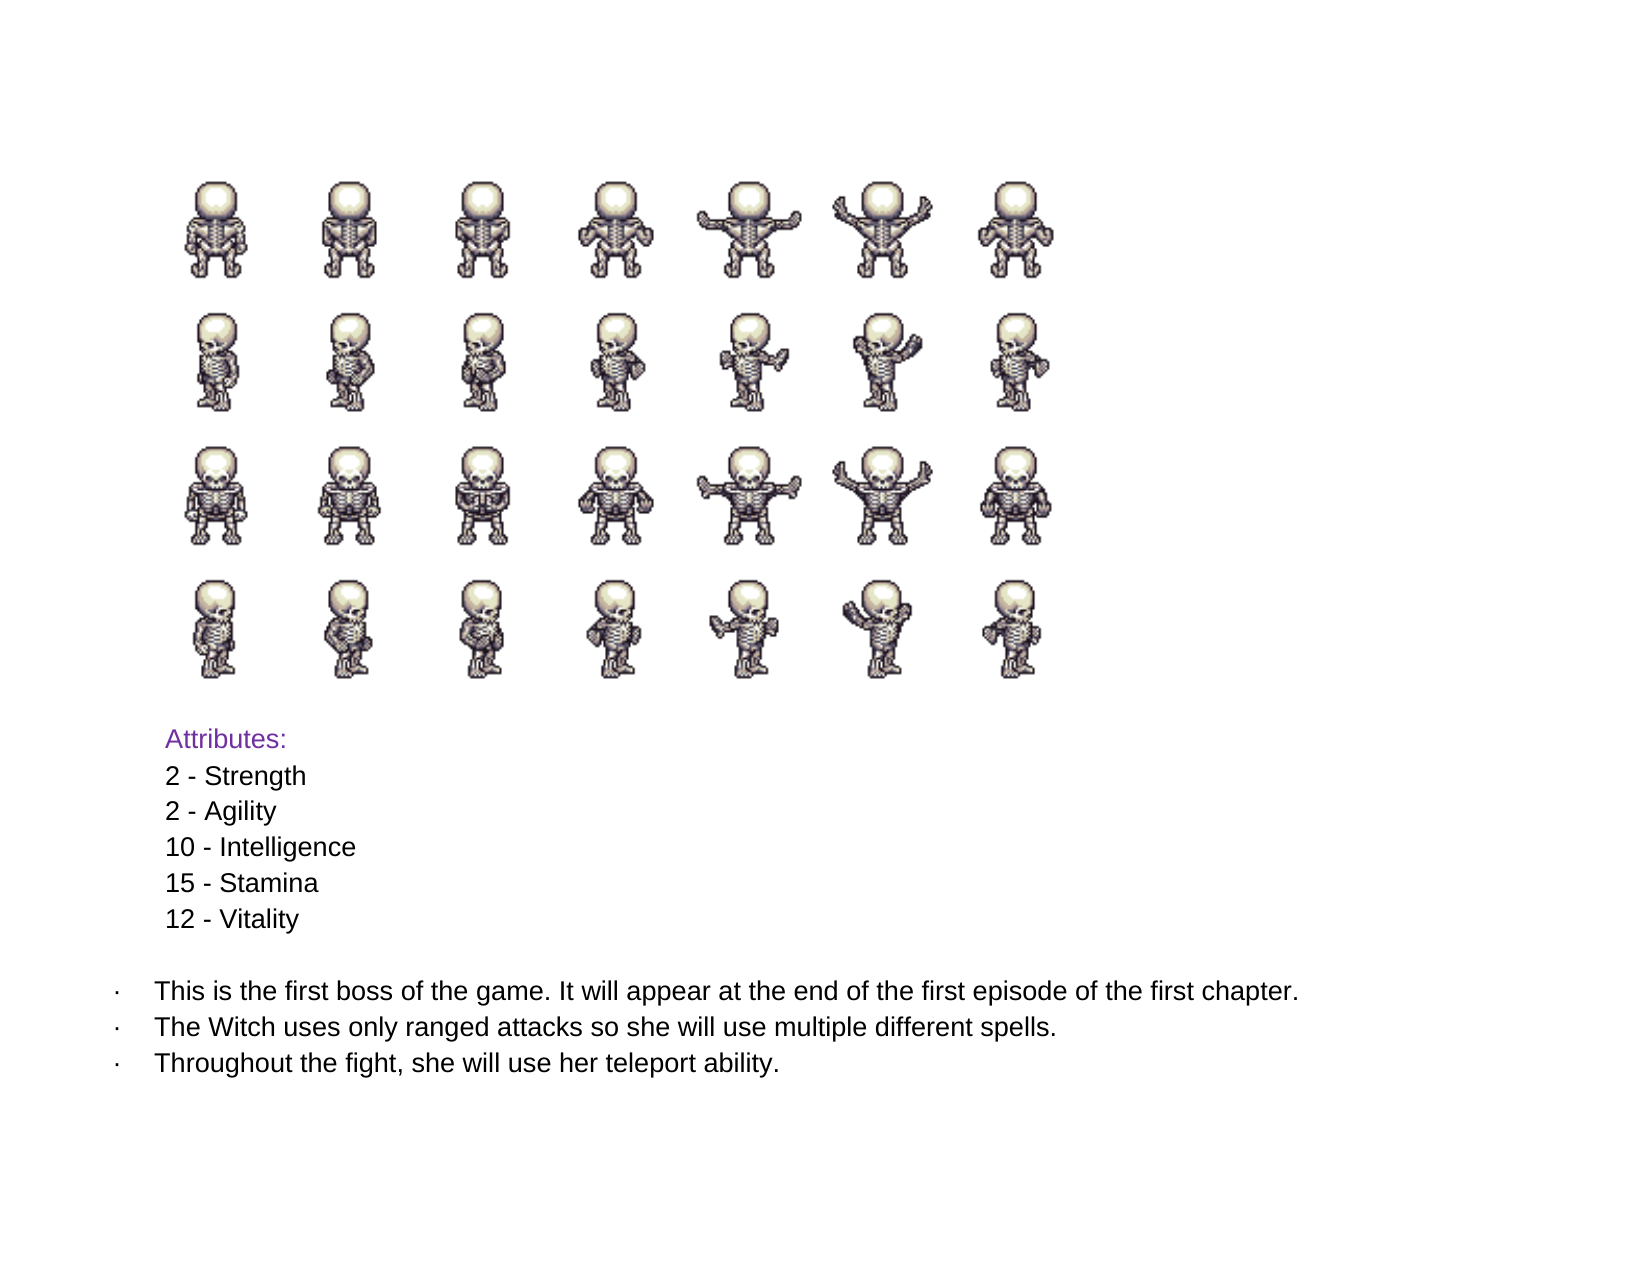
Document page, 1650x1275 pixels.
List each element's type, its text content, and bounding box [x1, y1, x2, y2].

text 2 - Strength [150, 759, 1500, 791]
text 12 - Vitality [150, 903, 1500, 934]
text 2 - Agility [150, 795, 1500, 827]
text · Throughout the fight, she will use her teleport ability. [112, 1047, 1500, 1078]
text · This is the first boss of the game. It will appear at the end of the first episode of the first chapter. [112, 975, 1500, 1006]
text Attributes: [150, 723, 1500, 755]
text 10 - Intelligence [150, 831, 1500, 863]
text 15 - Stamina [150, 867, 1500, 898]
picture [150, 149, 1083, 683]
text · The Witch uses only ranged attacks so she will use multiple different spells. [112, 1011, 1500, 1042]
